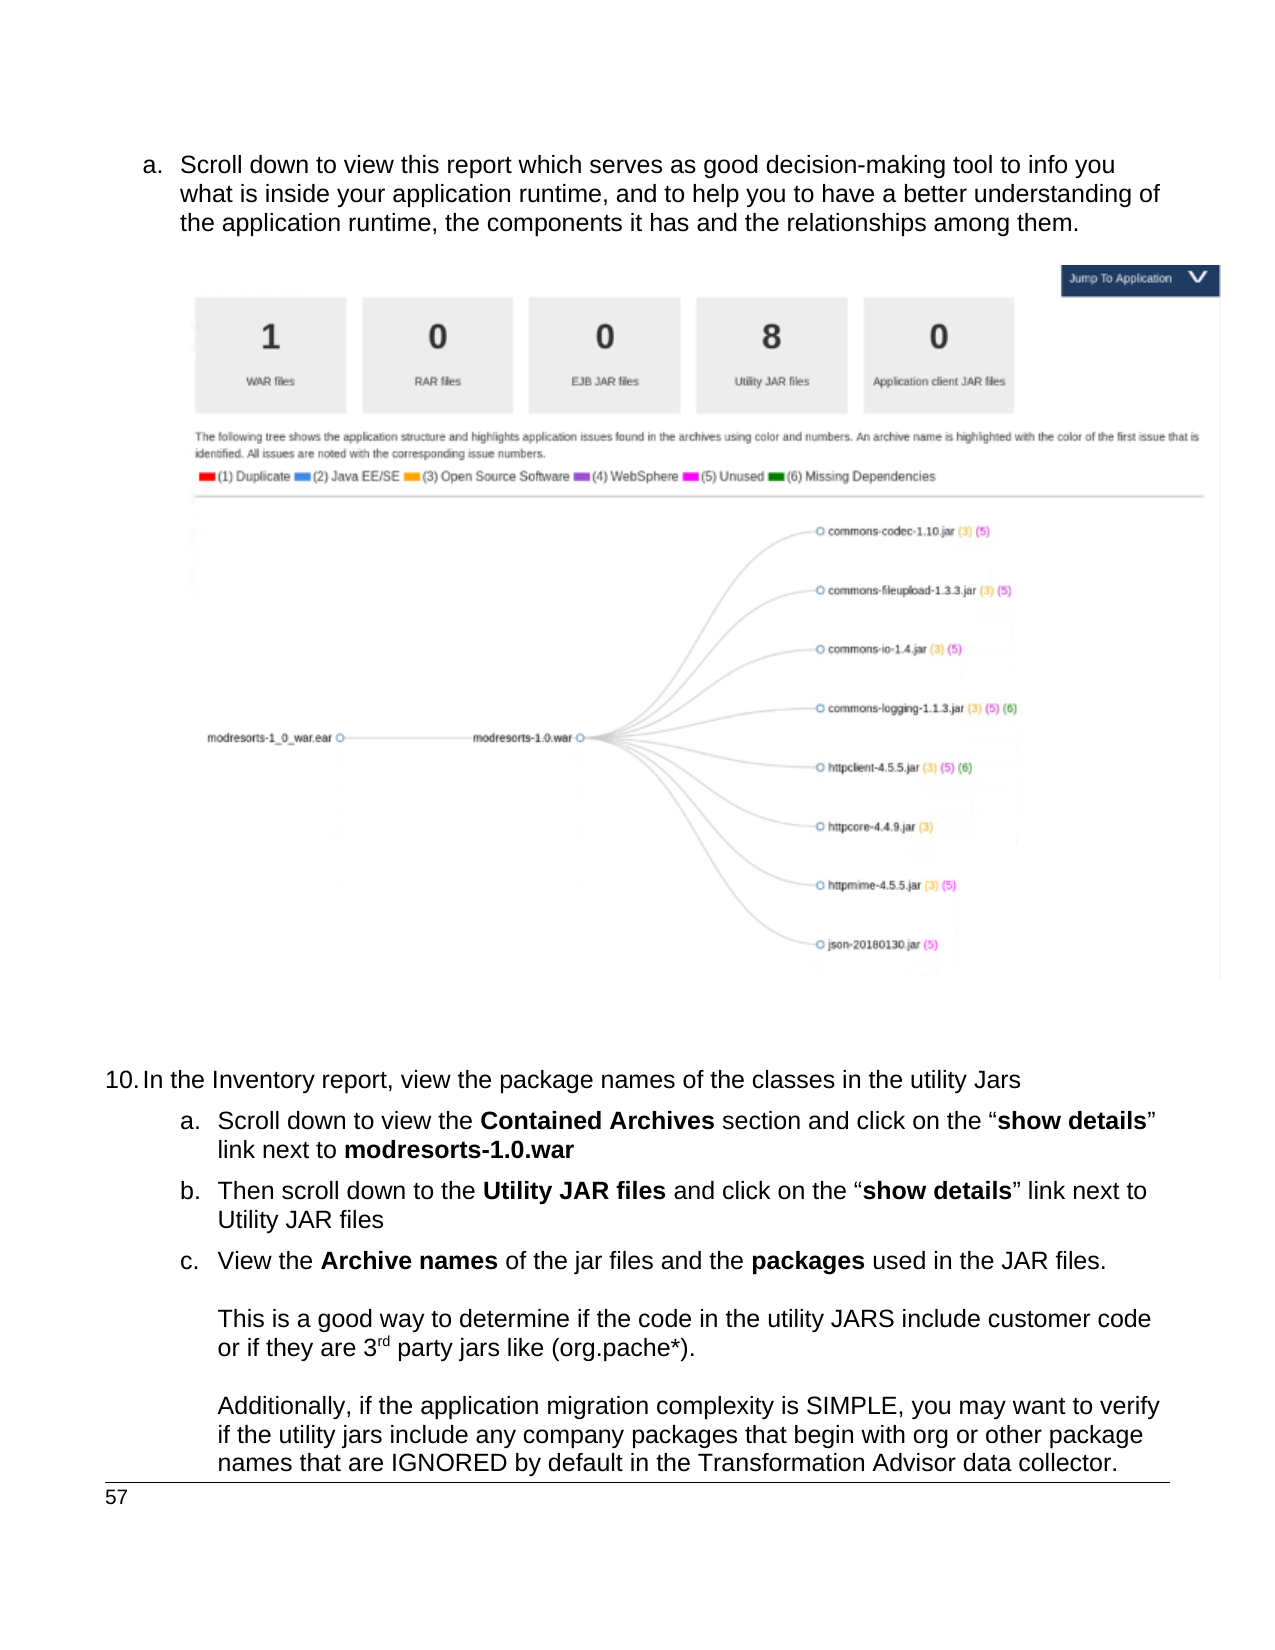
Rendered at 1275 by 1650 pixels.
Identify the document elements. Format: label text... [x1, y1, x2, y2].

list In the Inventory report, view the package names of the classes in the utility Jars [105, 1065, 1170, 1094]
list Scroll down to view the Contained Archives section and click on the “show details” link next to modresorts-1.0.war [180, 1106, 1170, 1164]
list View the Archive names of the jar files and the packages used in the JAR files. [180, 1246, 1170, 1275]
picture [180, 265, 1221, 978]
list Scroll down to view this report which serves as good decision-making tool to info you what is inside your application runtime, and to help you to have a better understanding of the application runtime, the components it has and the relationships among them. [142, 150, 1170, 236]
list Then scroll down to the Utility JAR files and click on the “show details” link next to Utility JAR files [180, 1176, 1170, 1234]
text This is a good way to determine if the code in the utility JARS include customer code or if they are 3rd party jars like (org.pache*). [217, 1304, 1170, 1362]
text Additionally, if the application migration complexity is SIMPLE, you may want to verify if the utility jars include any company packages that begin with org or other package names that are IGNORED by default in the Transformation Advisor data collector. [217, 1391, 1170, 1477]
